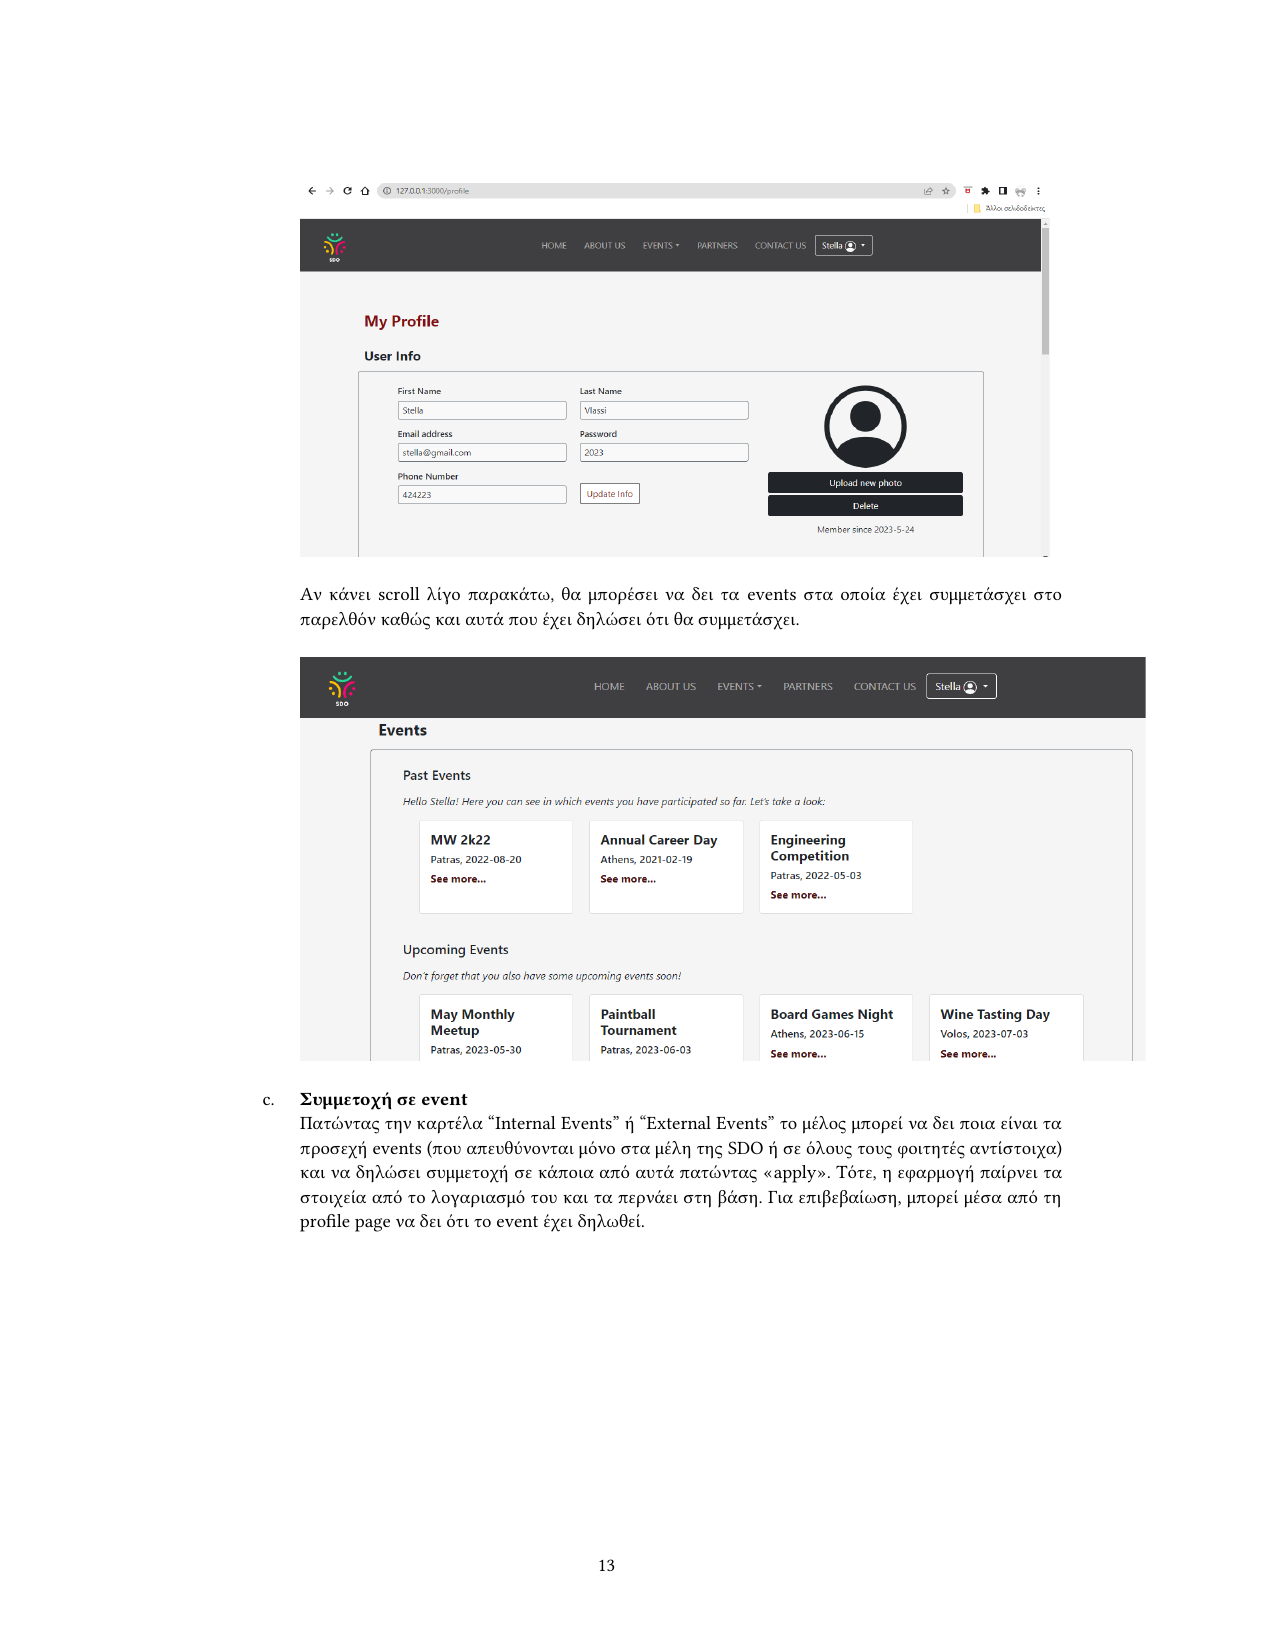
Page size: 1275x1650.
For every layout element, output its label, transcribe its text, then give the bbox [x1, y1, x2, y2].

picture [300, 657, 1146, 1061]
picture [300, 183, 1050, 557]
list Αν κάνει scroll λίγο παρακάτω, θα μπορέσει να δει τα events στα οποία έχει συμμετάσχει στο παρελθόν καθώς και αυτά που έχει δηλώσει ότι θα συμμετάσχει. [300, 584, 1062, 629]
list Συμμετοχή σε event [262, 1088, 1062, 1110]
list Πατώντας την καρτέλα “Internal Events” ή “External Events” το μέλος μπορεί να δει ποια είναι τα προσεχή events (που απευθύνονται μόνο στα μέλη της SDO ή σε όλους τους φοιτητές αντίστοιχα) και να δηλώσει συμμετοχή σε κάποια από αυτά πατώντας «apply». Τότε, η εφαρμογή παίρνει τα στοιχεία από το λογαριασμό του και τα περνάει στη βάση. Για επιβεβαίωση, μπορεί μέσα από τη profile page να δει ότι το event έχει δηλωθεί. [300, 1113, 1062, 1232]
